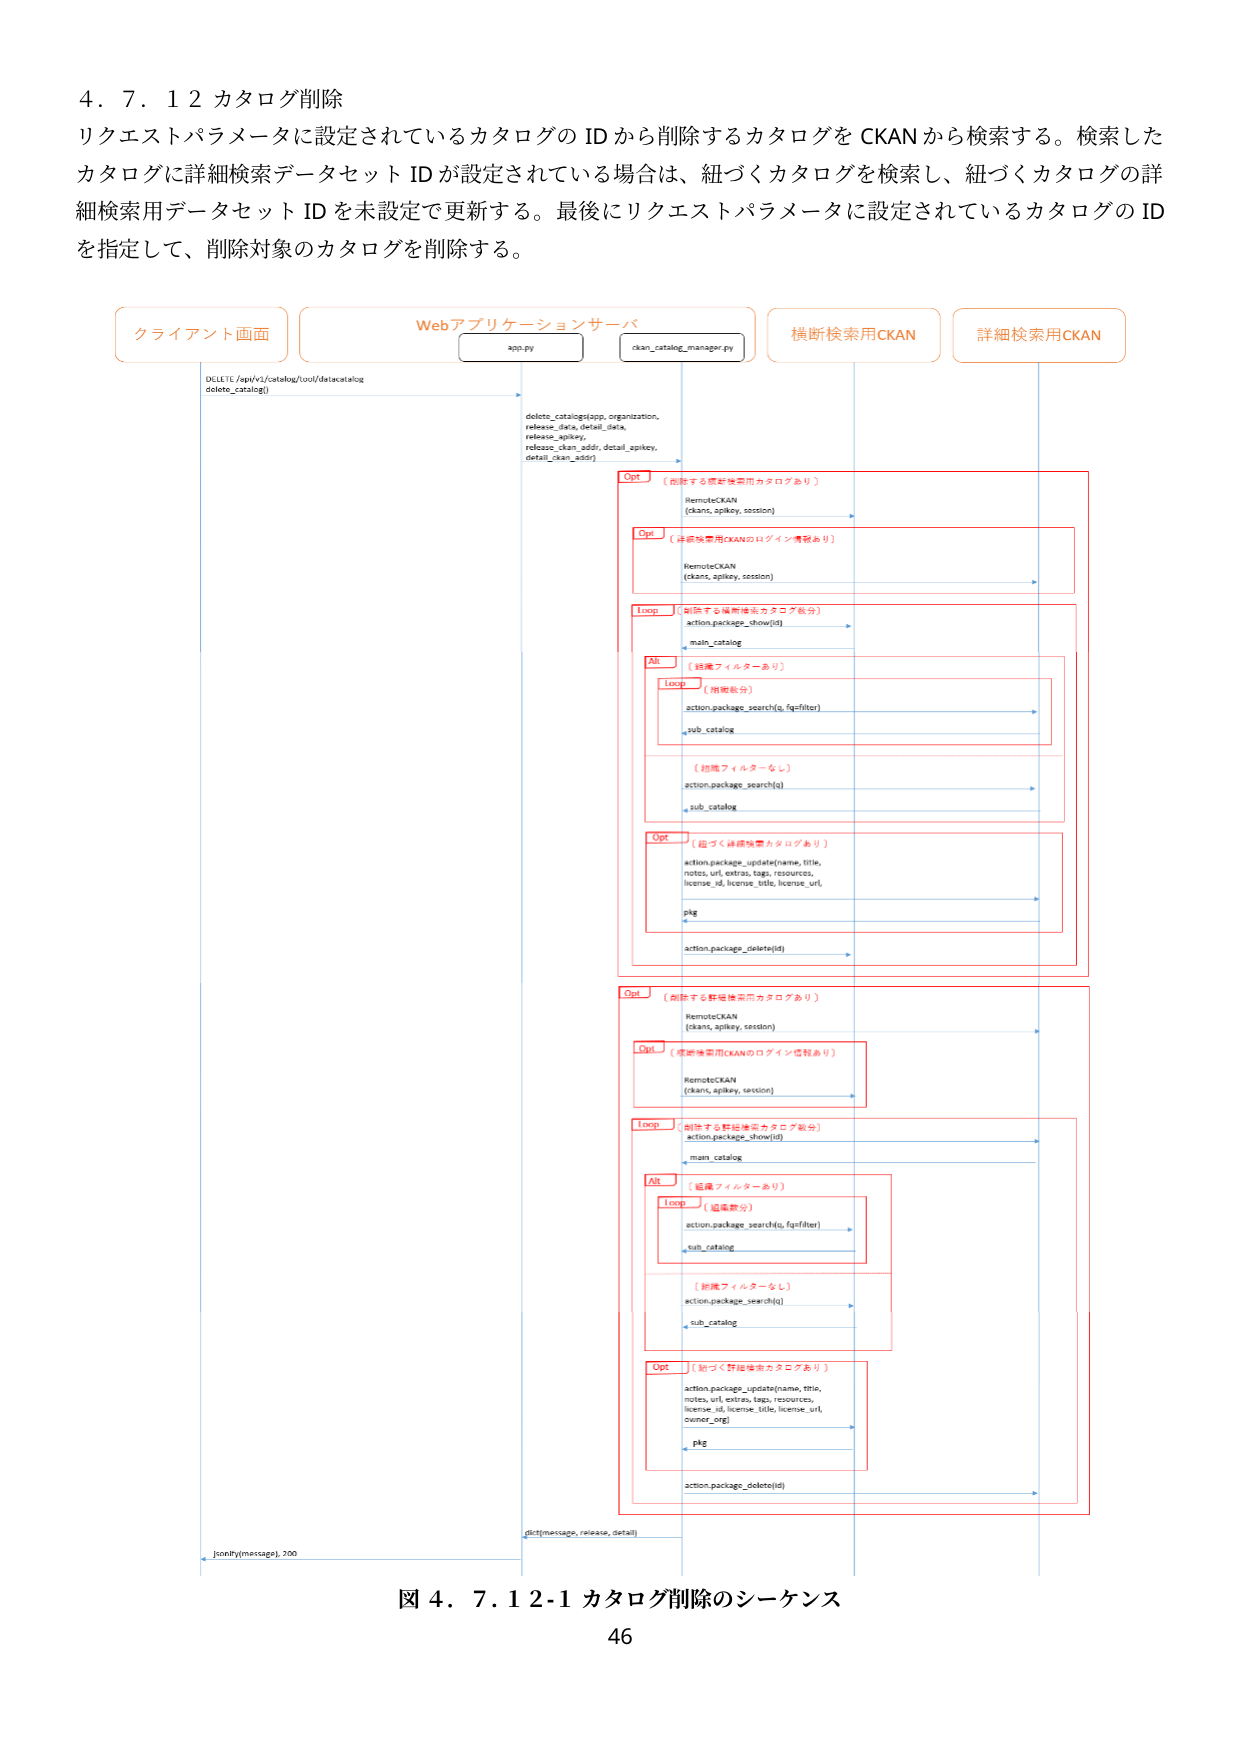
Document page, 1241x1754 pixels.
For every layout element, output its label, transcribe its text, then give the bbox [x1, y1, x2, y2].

text リクエストパラメータに設定されているカタログのIDから削除するカタログをCKANから検索する。検索したカタログに詳細検索データセットIDが設定されている場合は、紐づくカタログを検索し、紐づくカタログの詳細検索用データセットIDを未設定で更新する。最後にリクエストパラメータに設定されているカタログのIDを指定して、削除対象のカタログを削除する。 [75, 117, 1165, 267]
subtitle カタログ削除 [75, 79, 1165, 117]
text 図 ４．７. １２-１ カタログ削除のシーケンス [75, 1579, 1165, 1617]
picture [110, 304, 1129, 1576]
